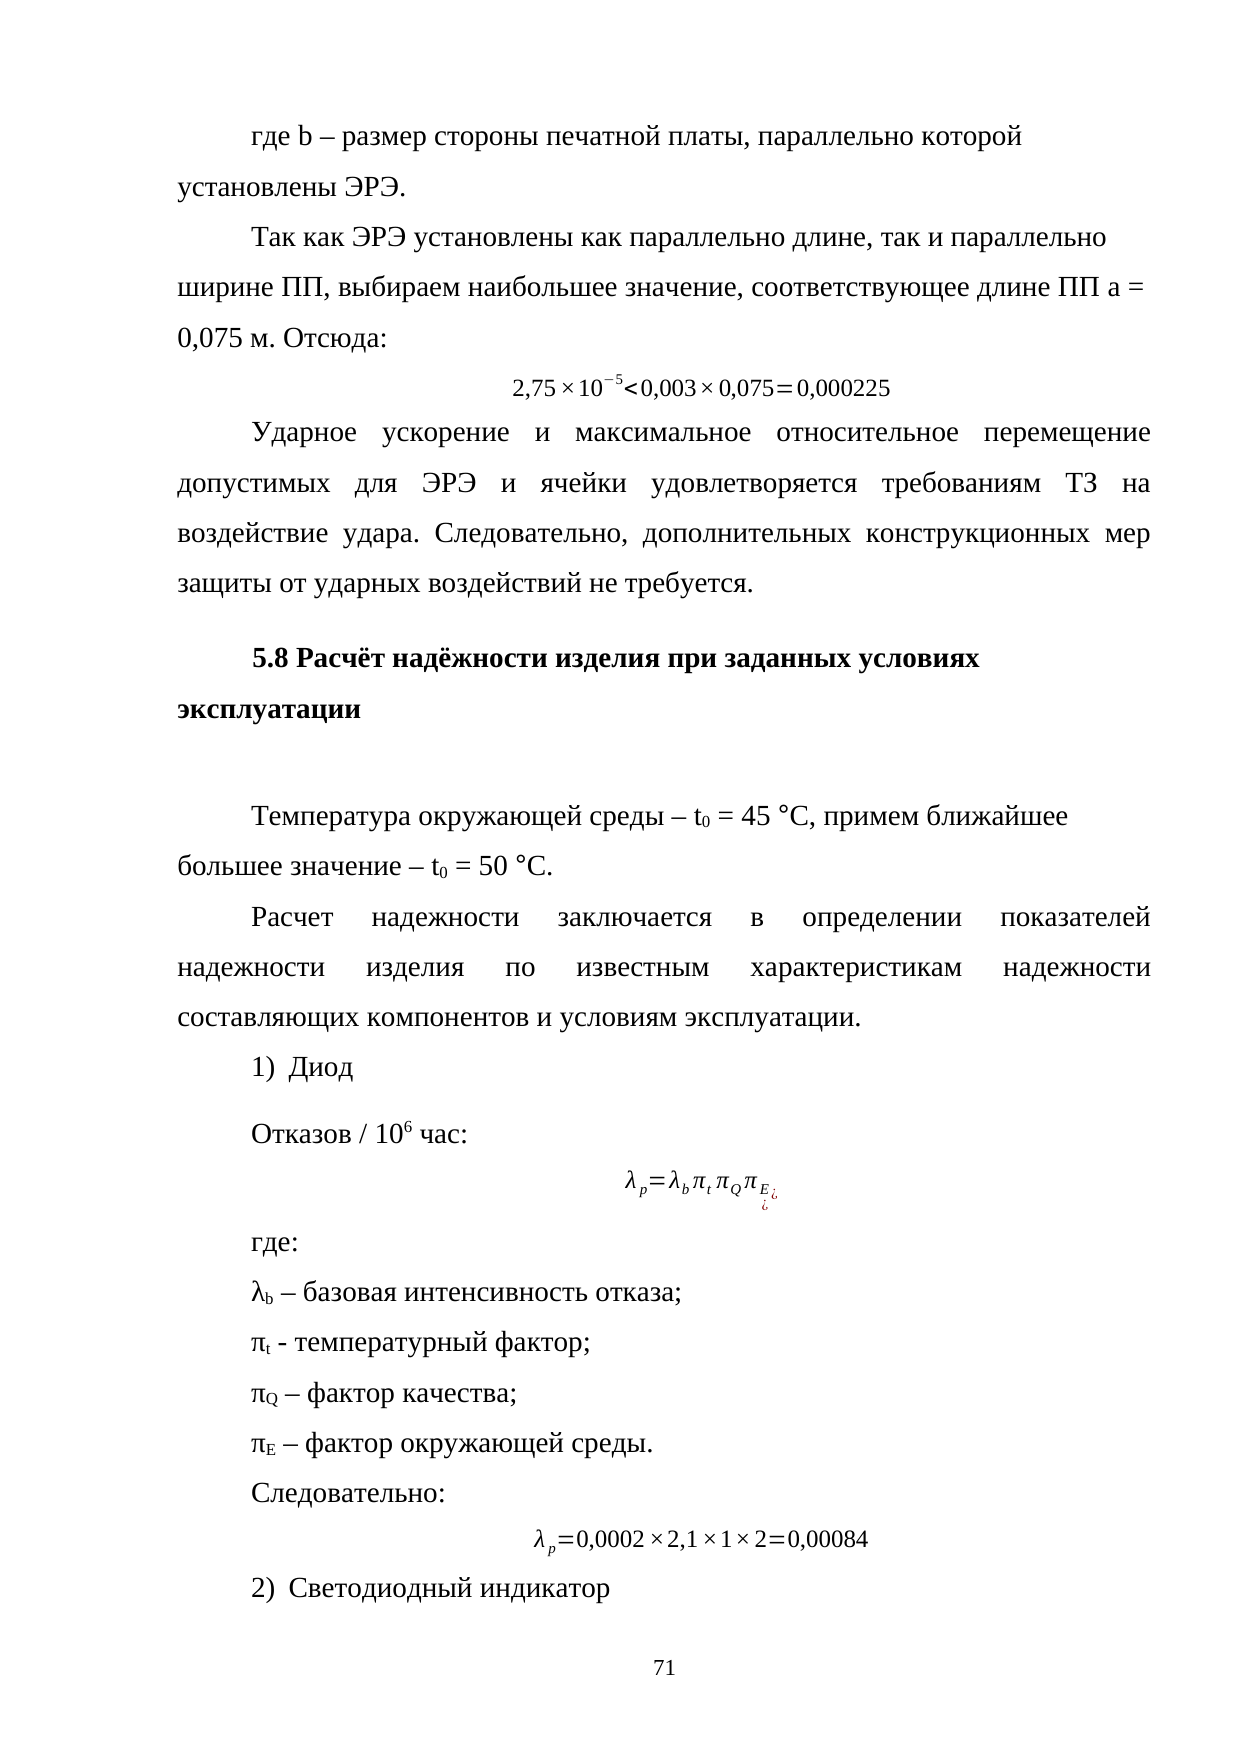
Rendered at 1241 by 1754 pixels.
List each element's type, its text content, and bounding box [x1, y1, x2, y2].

list Диод [251, 1049, 1152, 1083]
text πE – фактор окружающей среды. [251, 1425, 1152, 1459]
list Светодиодный индикатор [251, 1570, 1152, 1604]
text Следовательно: [251, 1476, 1152, 1509]
list где b – размер стороны печатной платы, параллельно которой установлены ЭРЭ. [177, 118, 1152, 202]
text πQ – фактор качества; [251, 1375, 1152, 1408]
list Ударное ускорение и максимальное относительное перемещение допустимых для ЭРЭ и ячейки удовлетворяется требованиям ТЗ на воздействие удара. Следовательно, дополнительных конструкционных мер защиты от ударных воздействий не требуется. [177, 414, 1152, 599]
subtitle 5.8 Расчёт надёжности изделия при заданных условиях эксплуатации [177, 641, 1152, 724]
list Так как ЭРЭ установлены как параллельно длине, так и параллельно ширине ПП, выбираем наибольшее значение, соответствующее длине ПП a = 0,075 м. Отсюда: [177, 219, 1152, 353]
list Температура окружающей среды – t0 = 45 °С, примем ближайшее большее значение – t0 = 50 °С. [177, 798, 1152, 882]
text πt - температурный фактор; [251, 1324, 1152, 1358]
list Расчет надежности заключается в определении показателей надежности изделия по известным характеристикам надежности составляющих компонентов и условиям эксплуатации. [177, 899, 1152, 1033]
text Отказов / 106 час: [251, 1117, 1152, 1150]
text где: [251, 1224, 1152, 1257]
text λb – базовая интенсивность отказа; [251, 1274, 1152, 1308]
